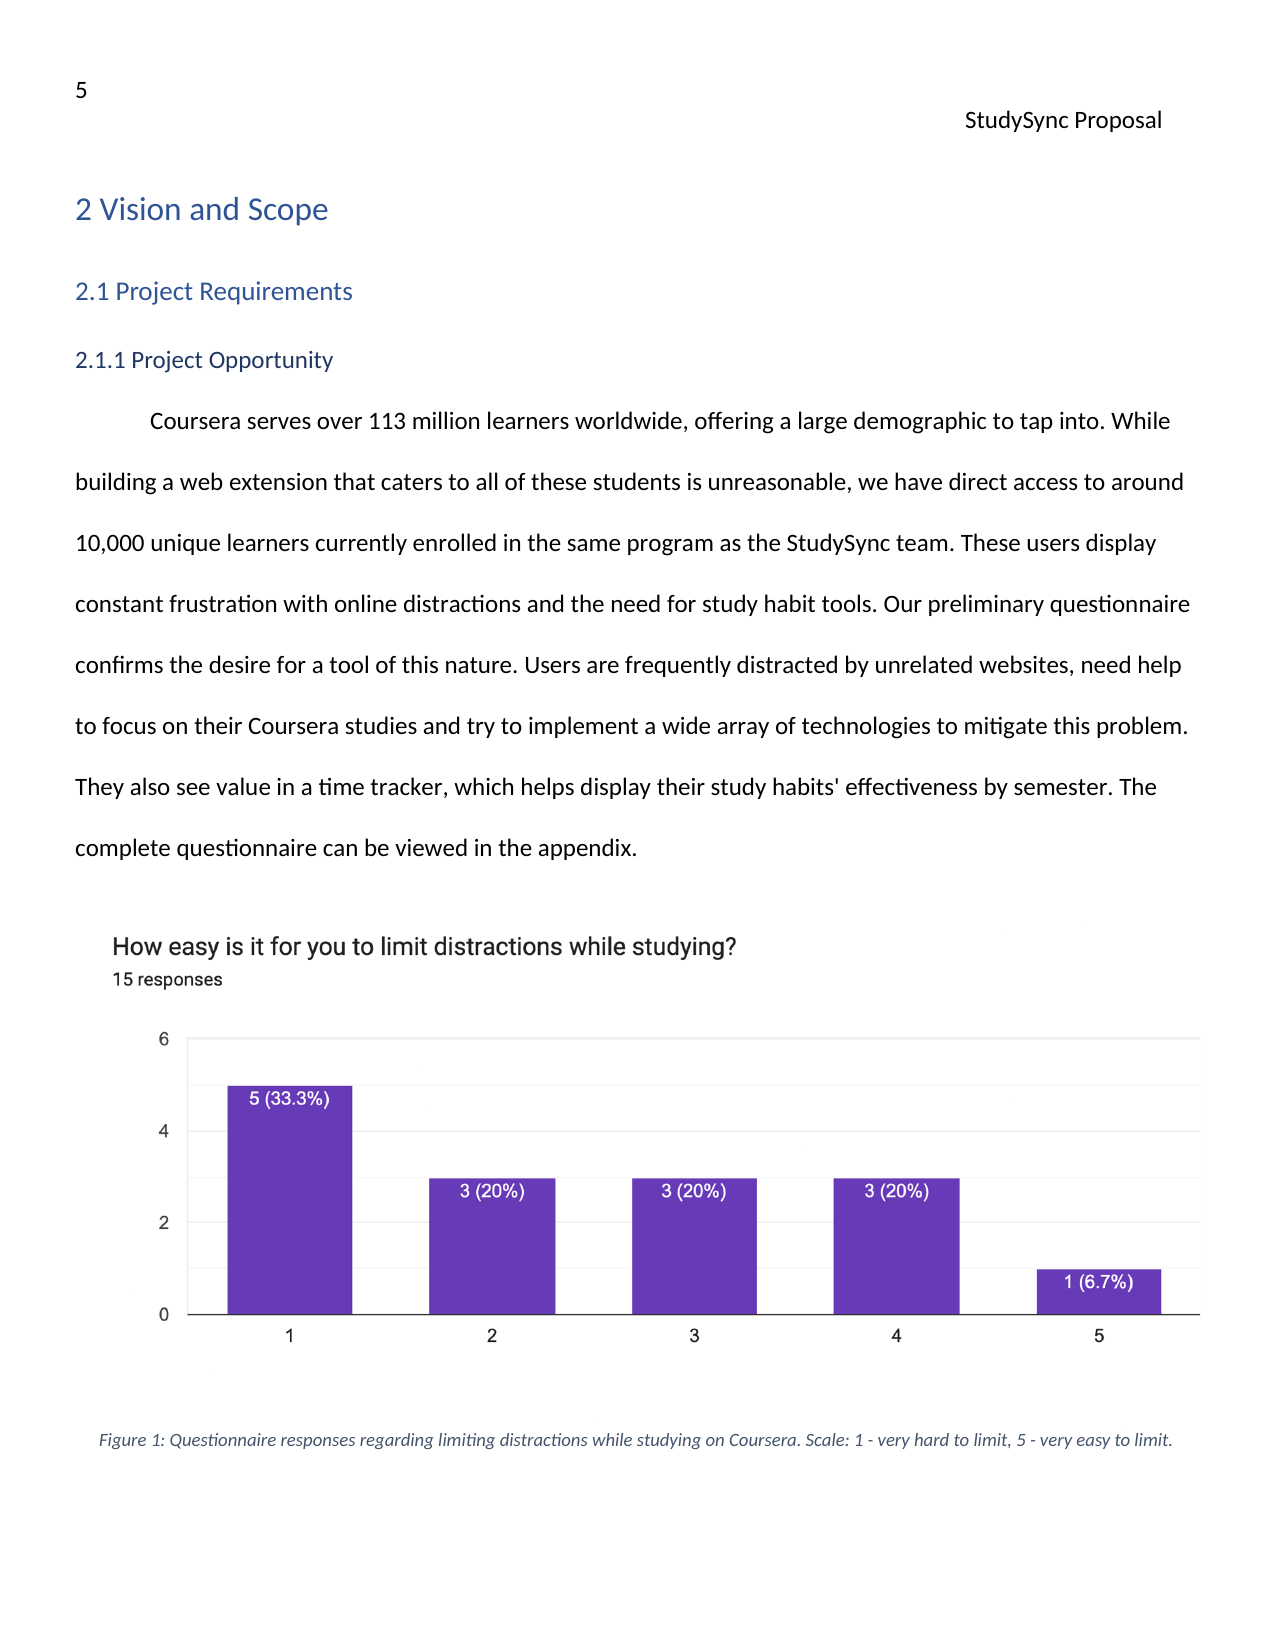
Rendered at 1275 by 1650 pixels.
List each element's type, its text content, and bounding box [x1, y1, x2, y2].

subtitle 2.1 Project Requirements [75, 274, 1200, 307]
text Figure 1: Questionnaire responses regarding limiting distractions while studying on Coursera. Scale: 1 - very hard to limit, 5 - very easy to limit. [75, 1429, 1200, 1451]
picture [75, 893, 1200, 1429]
subtitle 2 Vision and Scope [75, 188, 1200, 229]
text Coursera serves over 113 million learners worldwide, offering a large demographic to tap into. While building a web extension that caters to all of these students is unreasonable, we have direct access to around 10,000 unique learners currently enrolled in the same program as the StudySync team. These users display constant frustration with online distractions and the need for study habit tools. Our preliminary questionnaire confirms the desire for a tool of this nature. Users are frequently distracted by unrelated websites, need help to focus on their Coursera studies and try to implement a wide array of technologies to mitigate this problem. They also see value in a time tracker, which helps display their study habits' effectiveness by semester. The complete questionnaire can be viewed in the appendix. [75, 405, 1200, 863]
subtitle 2.1.1 Project Opportunity [75, 344, 1200, 375]
